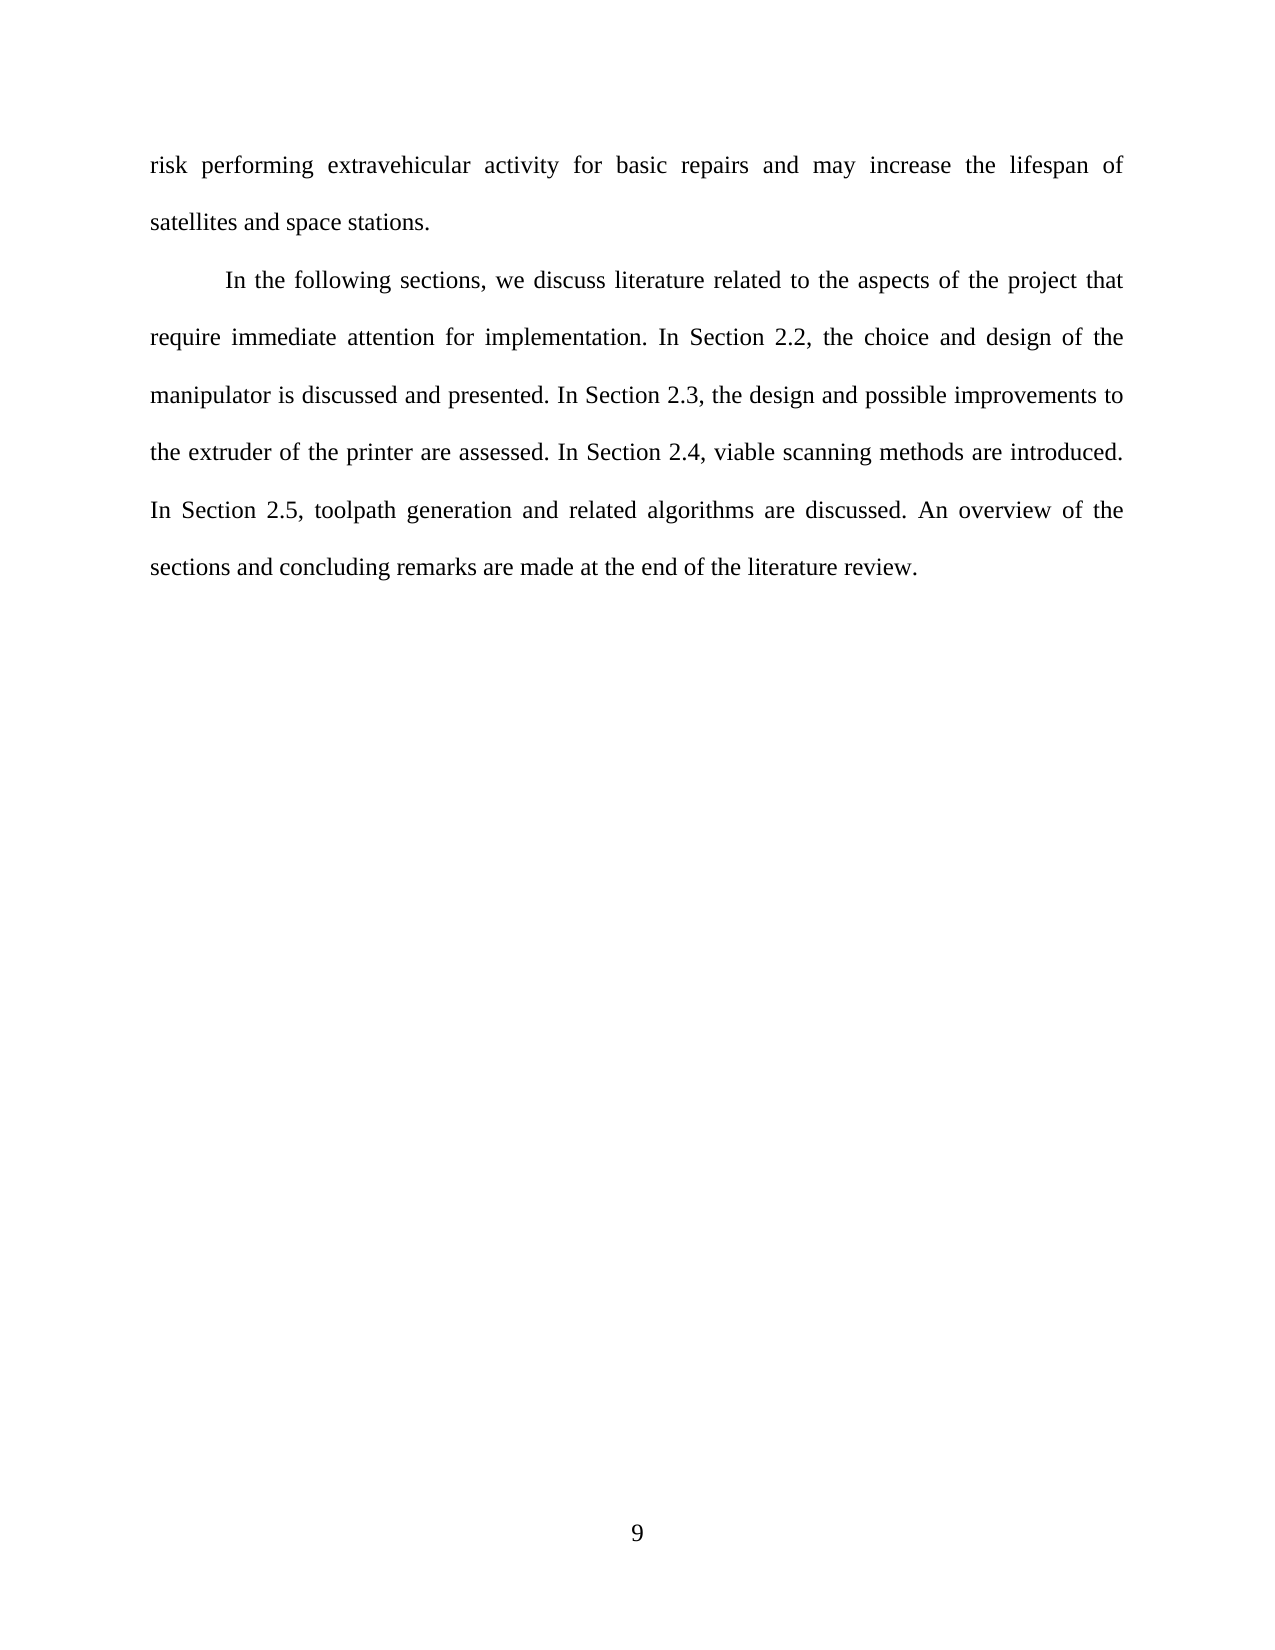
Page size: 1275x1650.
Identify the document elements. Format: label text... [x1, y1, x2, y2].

text In the following sections, we discuss literature related to the aspects of the project that require immediate attention for implementation. In Section 2.2, the choice and design of the manipulator is discussed and presented. In Section 2.3, the design and possible improvements to the extruder of the printer are assessed. In Section 2.4, viable scanning methods are introduced. In Section 2.5, toolpath generation and related algorithms are discussed. An overview of the sections and concluding remarks are made at the end of the literature review. [150, 265, 1125, 581]
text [150, 150, 1125, 236]
